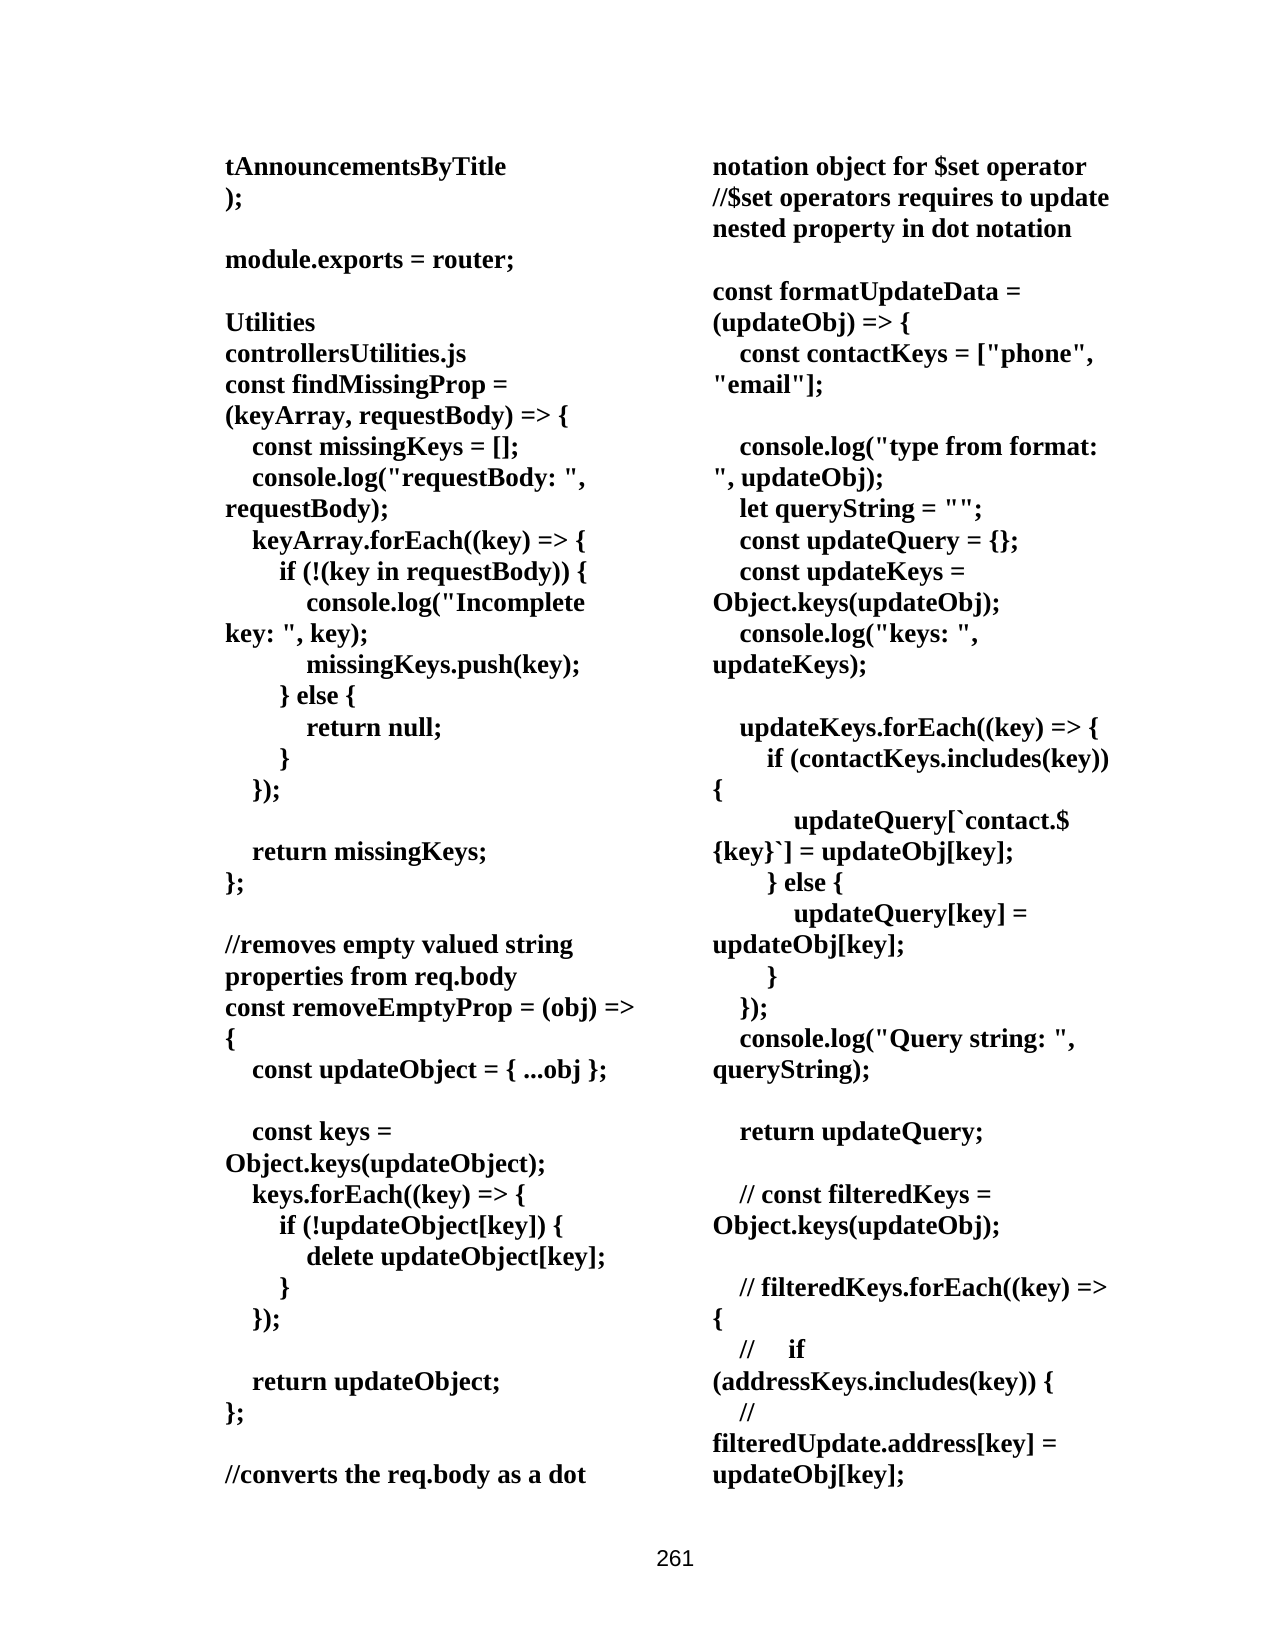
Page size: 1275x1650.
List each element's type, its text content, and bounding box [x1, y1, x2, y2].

text missingKeys.push(key); [225, 648, 637, 679]
text const removeEmptyProp = (obj) => { [225, 991, 637, 1053]
text keys.forEach((key) => { [225, 1178, 637, 1209]
text ); [225, 181, 637, 212]
text } else { [712, 866, 1125, 897]
text const formatUpdateData = (updateObj) => { [712, 274, 1125, 337]
text //$set operators requires to update nested property in dot notation [712, 181, 1125, 243]
text } [225, 1271, 637, 1302]
text // filteredUpdate.address[key] = updateObj[key]; [712, 1396, 1125, 1489]
text delete updateObject[key]; [225, 1240, 637, 1271]
text //removes empty valued string properties from req.body [225, 929, 637, 991]
text const updateQuery = {}; [712, 524, 1125, 555]
text module.exports = router; [225, 243, 637, 274]
text // const filteredKeys = Object.keys(updateObj); [712, 1178, 1125, 1240]
text } [712, 960, 1125, 991]
text updateQuery[key] = updateObj[key]; [712, 897, 1125, 960]
text updateQuery[`contact.${key}`] = updateObj[key]; [712, 804, 1125, 866]
text controllersUtilities.js [225, 337, 637, 368]
text let queryString = ""; [712, 493, 1125, 524]
text keyArray.forEach((key) => { [225, 524, 637, 555]
text // if (addressKeys.includes(key)) { [712, 1333, 1125, 1396]
text console.log("keys: ", updateKeys); [712, 617, 1125, 679]
text //converts the req.body as a dot notation object for $set operator [225, 1458, 637, 1489]
text return null; [225, 711, 637, 742]
text console.log("requestBody: ", requestBody); [225, 461, 637, 524]
text // filteredKeys.forEach((key) => { [712, 1271, 1125, 1333]
text console.log("Query string: ", queryString); [712, 1022, 1125, 1084]
text const keys = Object.keys(updateObject); [225, 1116, 637, 1178]
text if (contactKeys.includes(key)) { [712, 742, 1125, 804]
text if (!(key in requestBody)) { [225, 555, 637, 586]
text }); [712, 991, 1125, 1022]
text const updateObject = { ...obj }; [225, 1053, 637, 1084]
text return missingKeys; [225, 835, 637, 866]
text Utilities [225, 306, 637, 337]
text }); [225, 773, 637, 804]
text } [225, 742, 637, 773]
text if (!updateObject[key]) { [225, 1209, 637, 1240]
text } else { [225, 679, 637, 711]
text const findMissingProp = (keyArray, requestBody) => { [225, 368, 637, 430]
text console.log("Incomplete key: ", key); [225, 586, 637, 648]
text const updateKeys = Object.keys(updateObj); [712, 555, 1125, 617]
text const missingKeys = []; [225, 430, 637, 461]
text console.log("type from format: ", updateObj); [712, 430, 1125, 493]
text const contactKeys = ["phone", "email"]; [712, 337, 1125, 399]
text updateKeys.forEach((key) => { [712, 711, 1125, 742]
text announcementController.handleGetAnnouncementsByTitle [225, 150, 637, 181]
text }); [225, 1302, 637, 1333]
text }; [225, 1396, 637, 1427]
text //converts the req.body as a dot notation object for $set operator [712, 150, 1125, 181]
text return updateObject; [225, 1365, 637, 1396]
text return updateQuery; [712, 1116, 1125, 1147]
text }; [225, 866, 637, 897]
